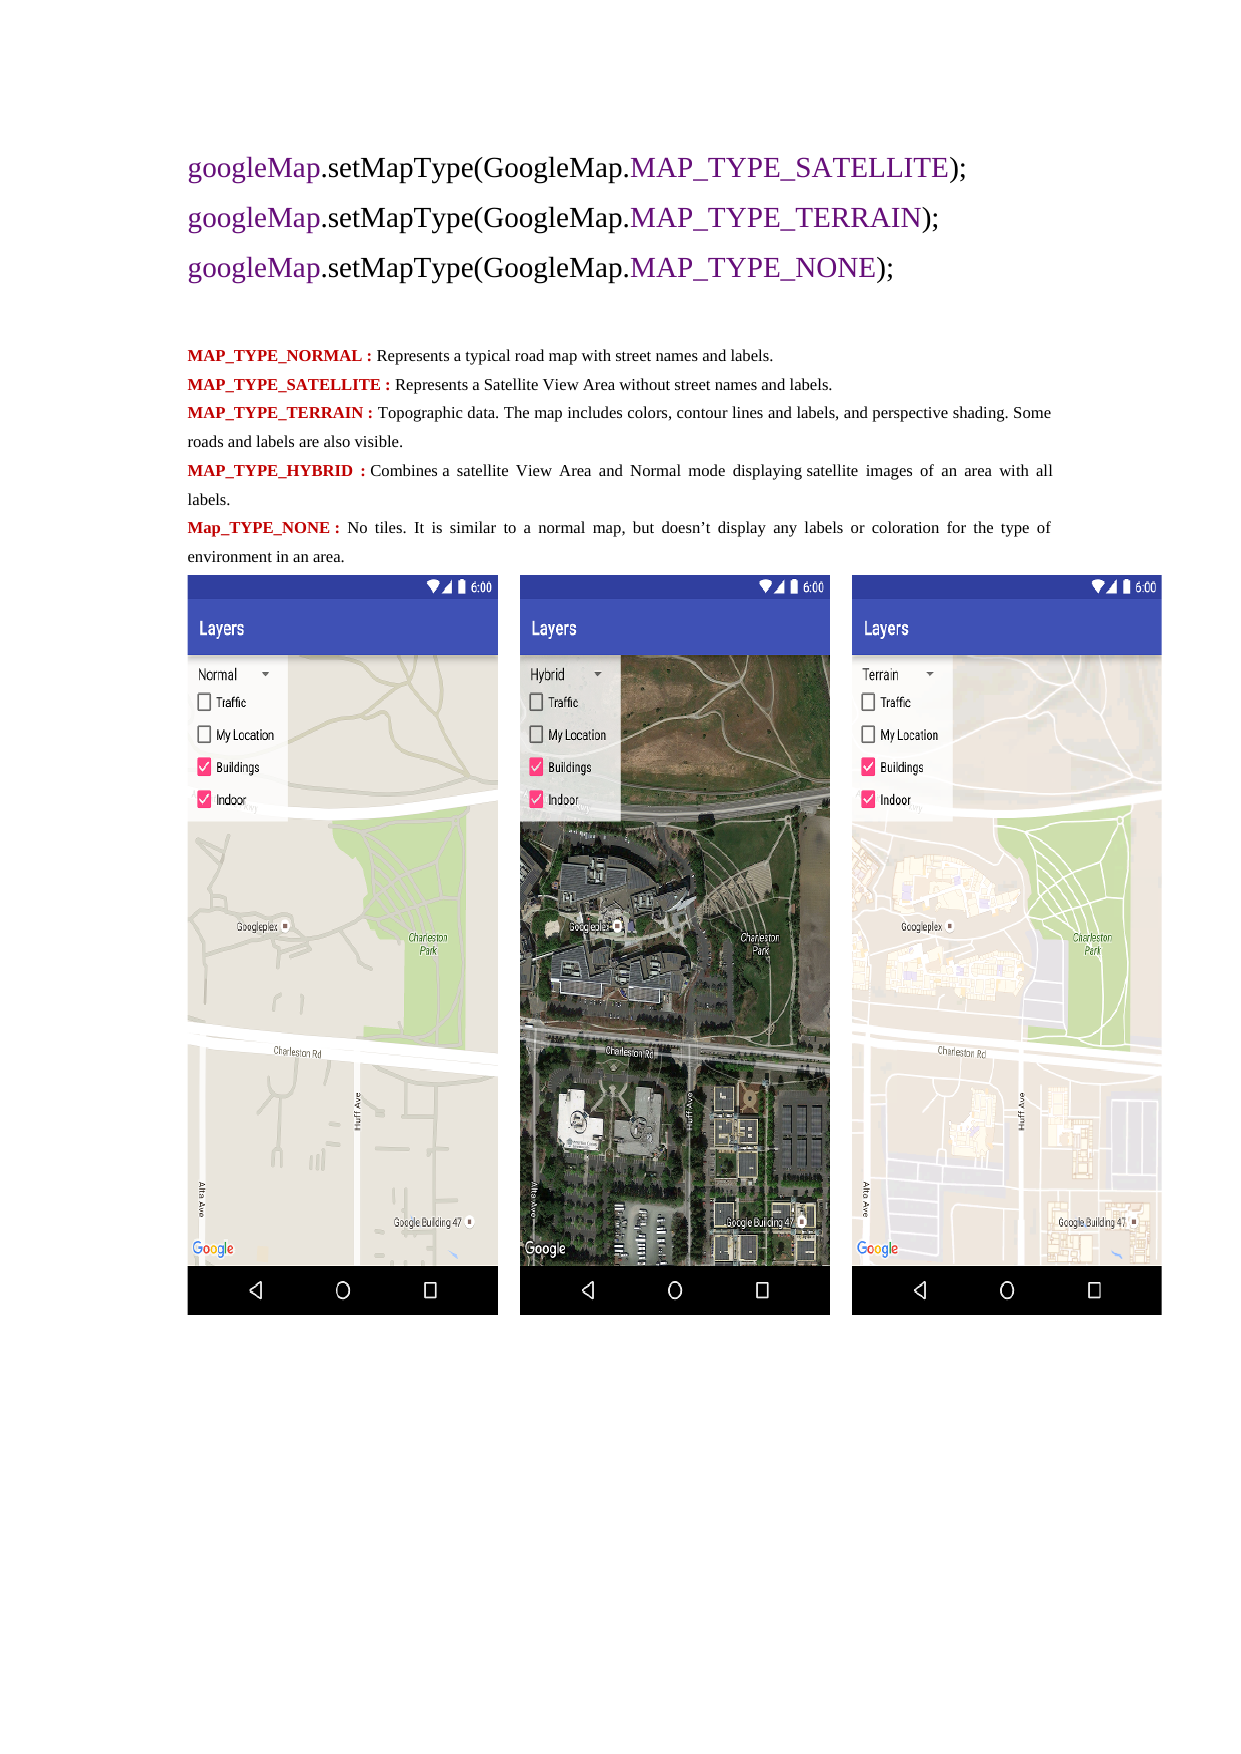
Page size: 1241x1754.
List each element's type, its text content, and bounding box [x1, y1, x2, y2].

picture [187, 575, 1162, 1315]
text MAP_TYPE_TERRAIN : Topographic data. The map includes colors, contour lines and labels, and perspective shading. Some roads and labels are also visible. [187, 403, 1053, 451]
text MAP_TYPE_HYBRID : Combines a satellite View Area and Normal mode displaying satellite images of an area with all labels. [187, 461, 1053, 509]
text MAP_TYPE_SATELLITE : Represents a Satellite View Area without street names and labels. [187, 374, 1053, 394]
text Map_TYPE_NONE : No tiles. It is similar to a normal map, but doesn’t display any labels or coloration for the type of environment in an area. [187, 518, 1053, 566]
text MAP_TYPE_NORMAL : Represents a typical road map with street names and labels. [187, 346, 1053, 365]
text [187, 150, 1053, 284]
